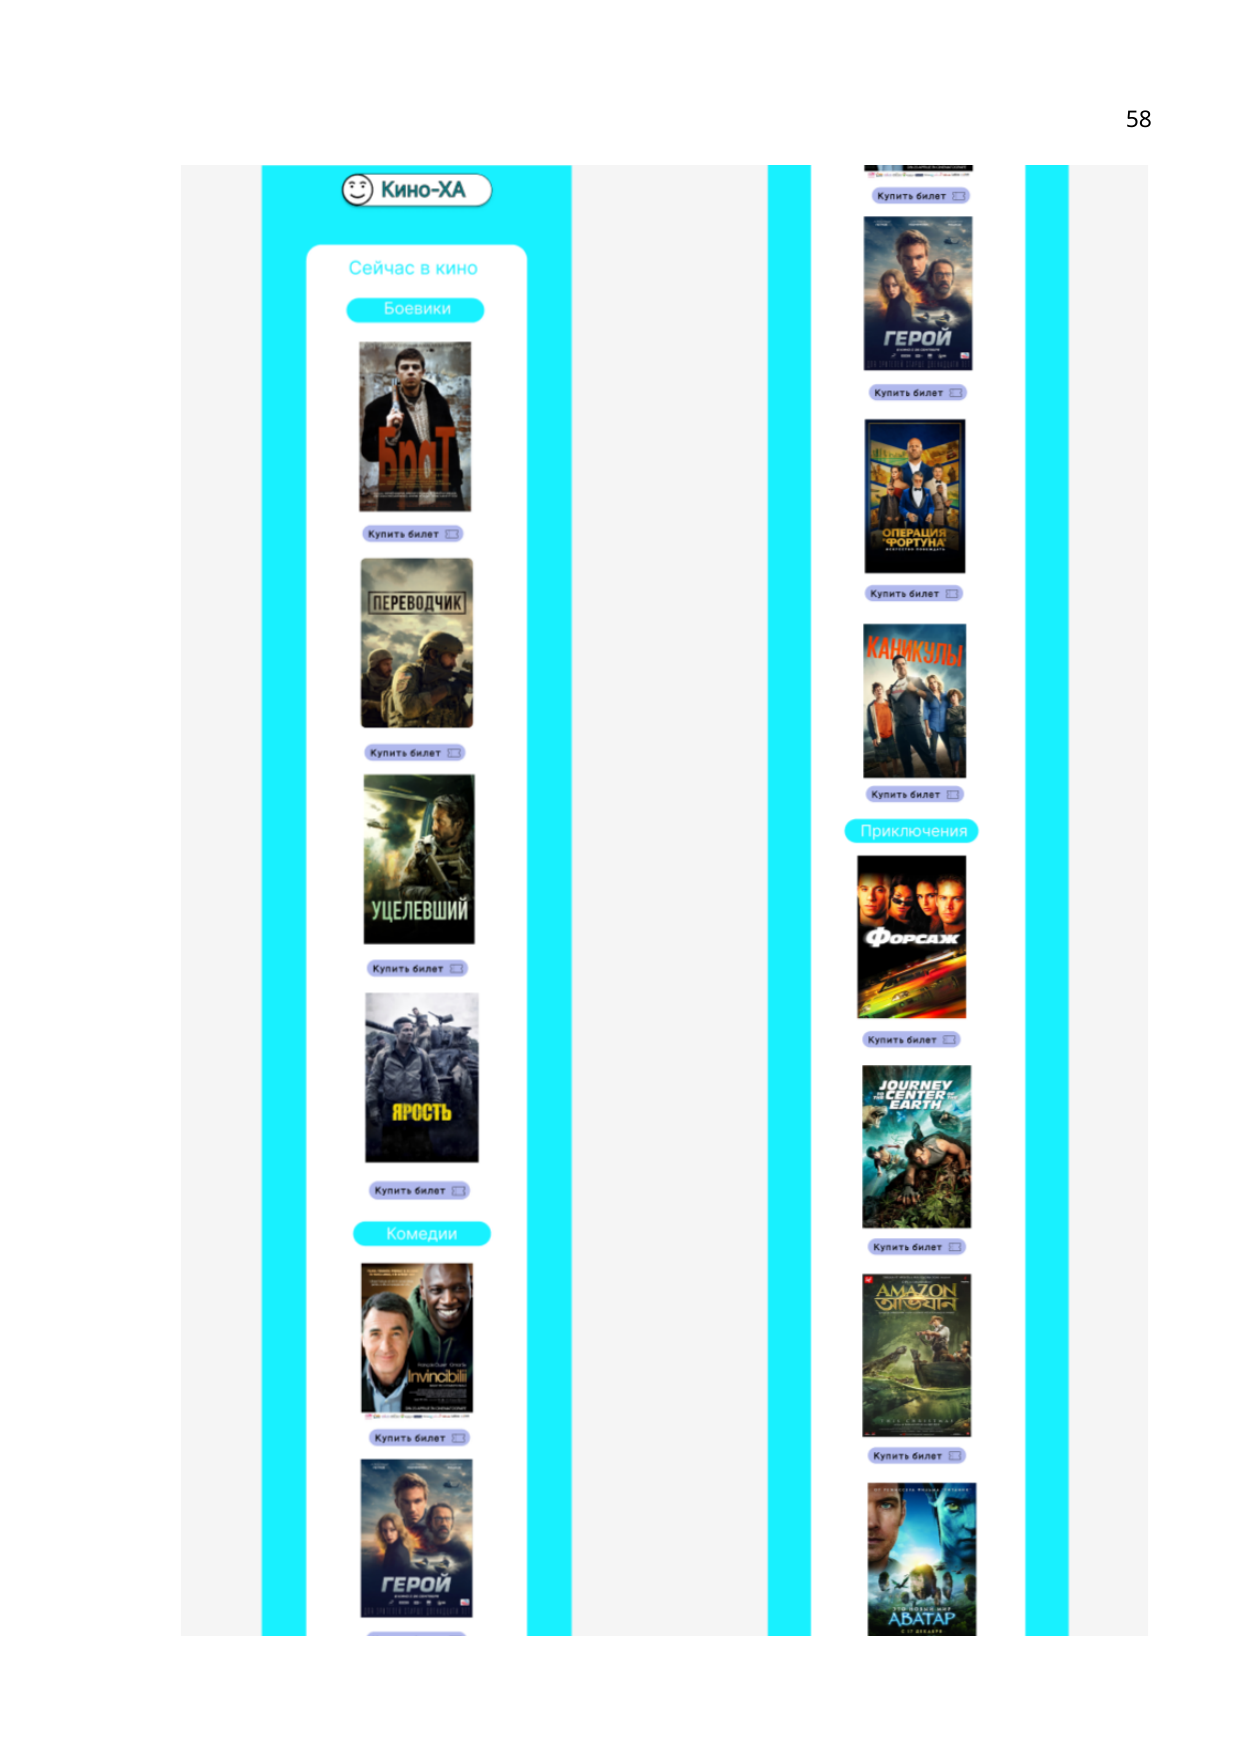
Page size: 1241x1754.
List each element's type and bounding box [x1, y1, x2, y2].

picture [180, 165, 1149, 1636]
